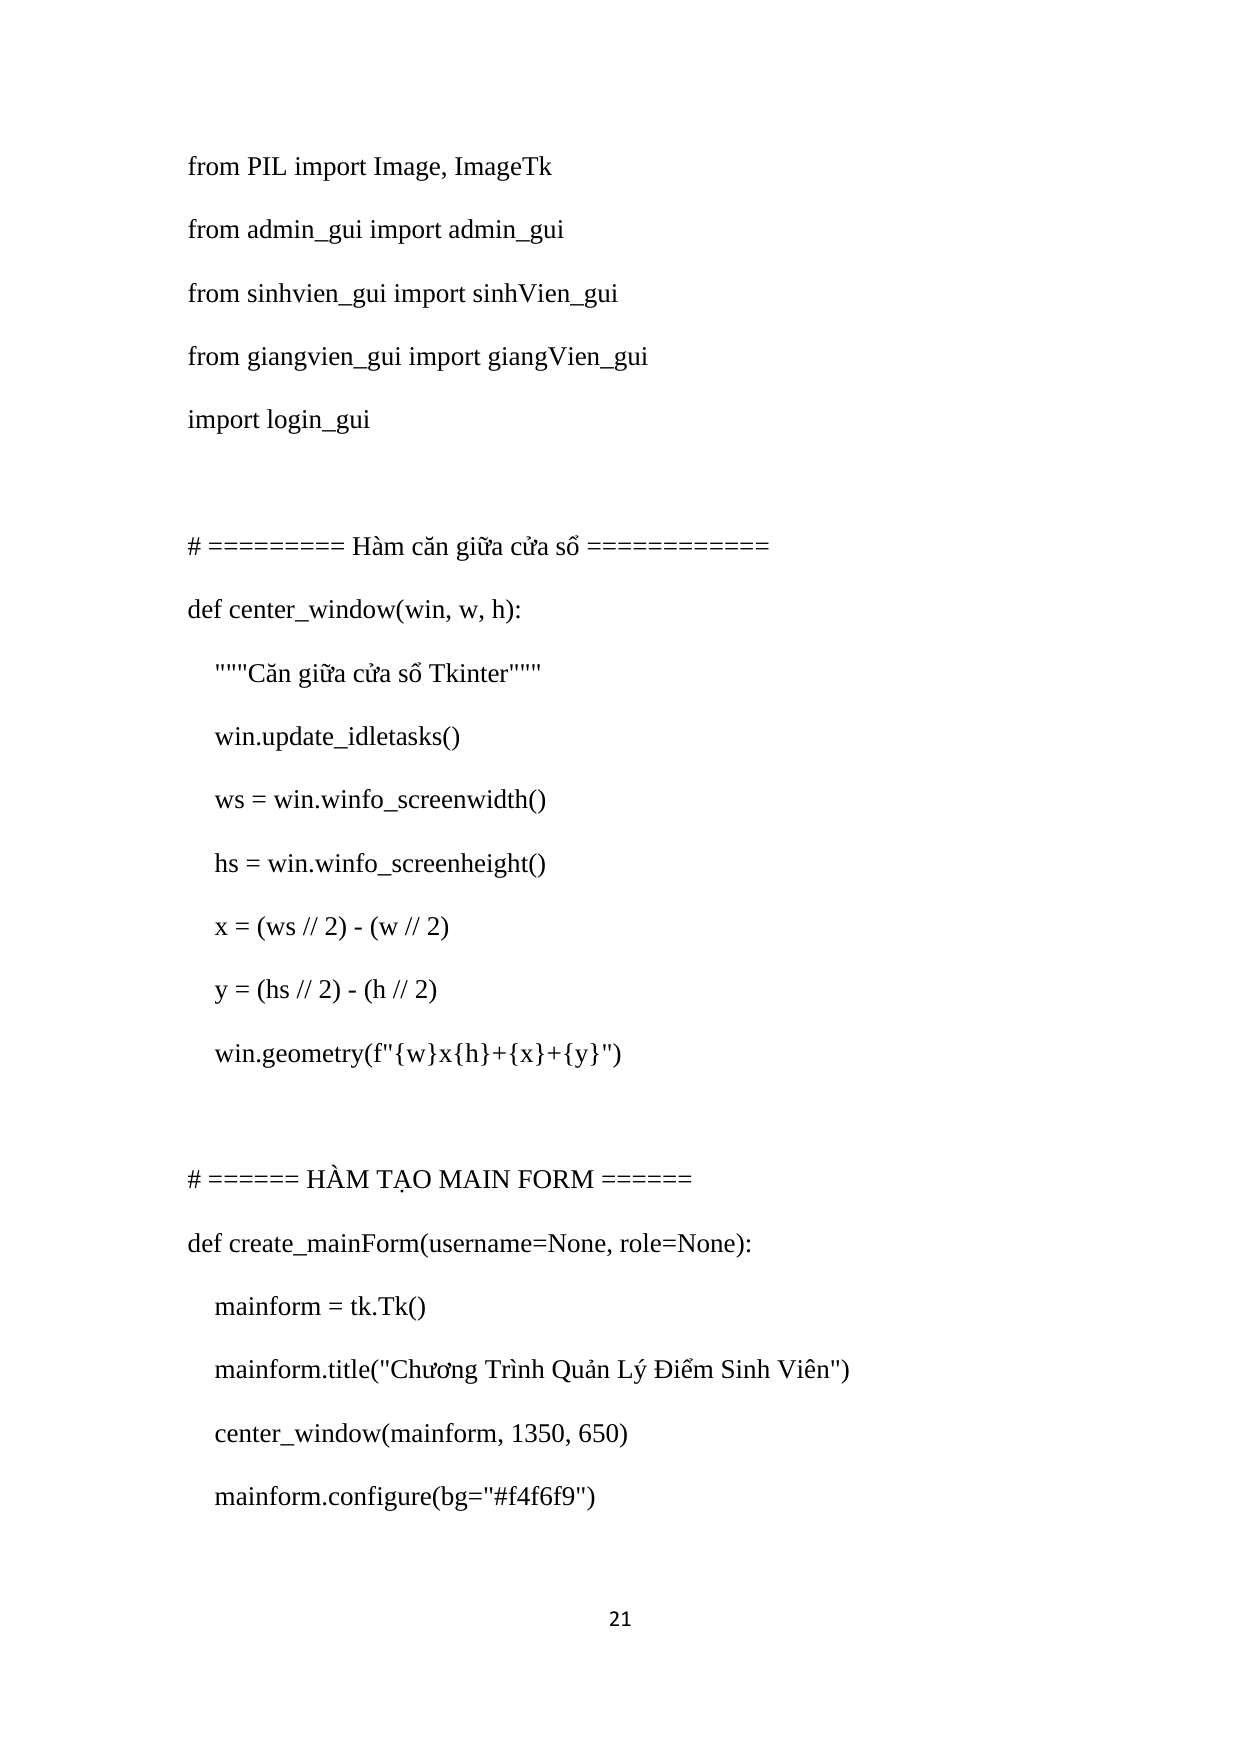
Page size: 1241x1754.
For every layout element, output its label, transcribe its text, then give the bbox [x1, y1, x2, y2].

text mainform.configure(bg="#f4f6f9") [187, 1480, 1053, 1511]
text win.update_idletasks() [187, 720, 1053, 751]
text def create_mainForm(username=None, role=None): [187, 1227, 1053, 1258]
text hs = win.winfo_screenheight() [187, 847, 1053, 878]
text def center_window(win, w, h): [187, 593, 1053, 624]
text win.geometry(f"{w}x{h}+{x}+{y}") [187, 1037, 1053, 1068]
text # ========= Hàm căn giữa cửa sổ ============ [187, 530, 1053, 561]
text from PIL import Image, ImageTk [187, 150, 1053, 181]
text from giangvien_gui import giangVien_gui [187, 340, 1053, 371]
text ws = win.winfo_screenwidth() [187, 783, 1053, 814]
text """Căn giữa cửa sổ Tkinter""" [187, 657, 1053, 688]
text # ====== HÀM TẠO MAIN FORM ====== [187, 1163, 1053, 1194]
text center_window(mainform, 1350, 650) [187, 1417, 1053, 1448]
text y = (hs // 2) - (h // 2) [187, 973, 1053, 1004]
text import login_gui [187, 403, 1053, 434]
text from sinhvien_gui import sinhVien_gui [187, 277, 1053, 308]
text from admin_gui import admin_gui [187, 213, 1053, 244]
text mainform.title("Chương Trình Quản Lý Điểm Sinh Viên") [187, 1353, 1053, 1384]
text mainform = tk.Tk() [187, 1290, 1053, 1321]
text x = (ws // 2) - (w // 2) [187, 910, 1053, 941]
